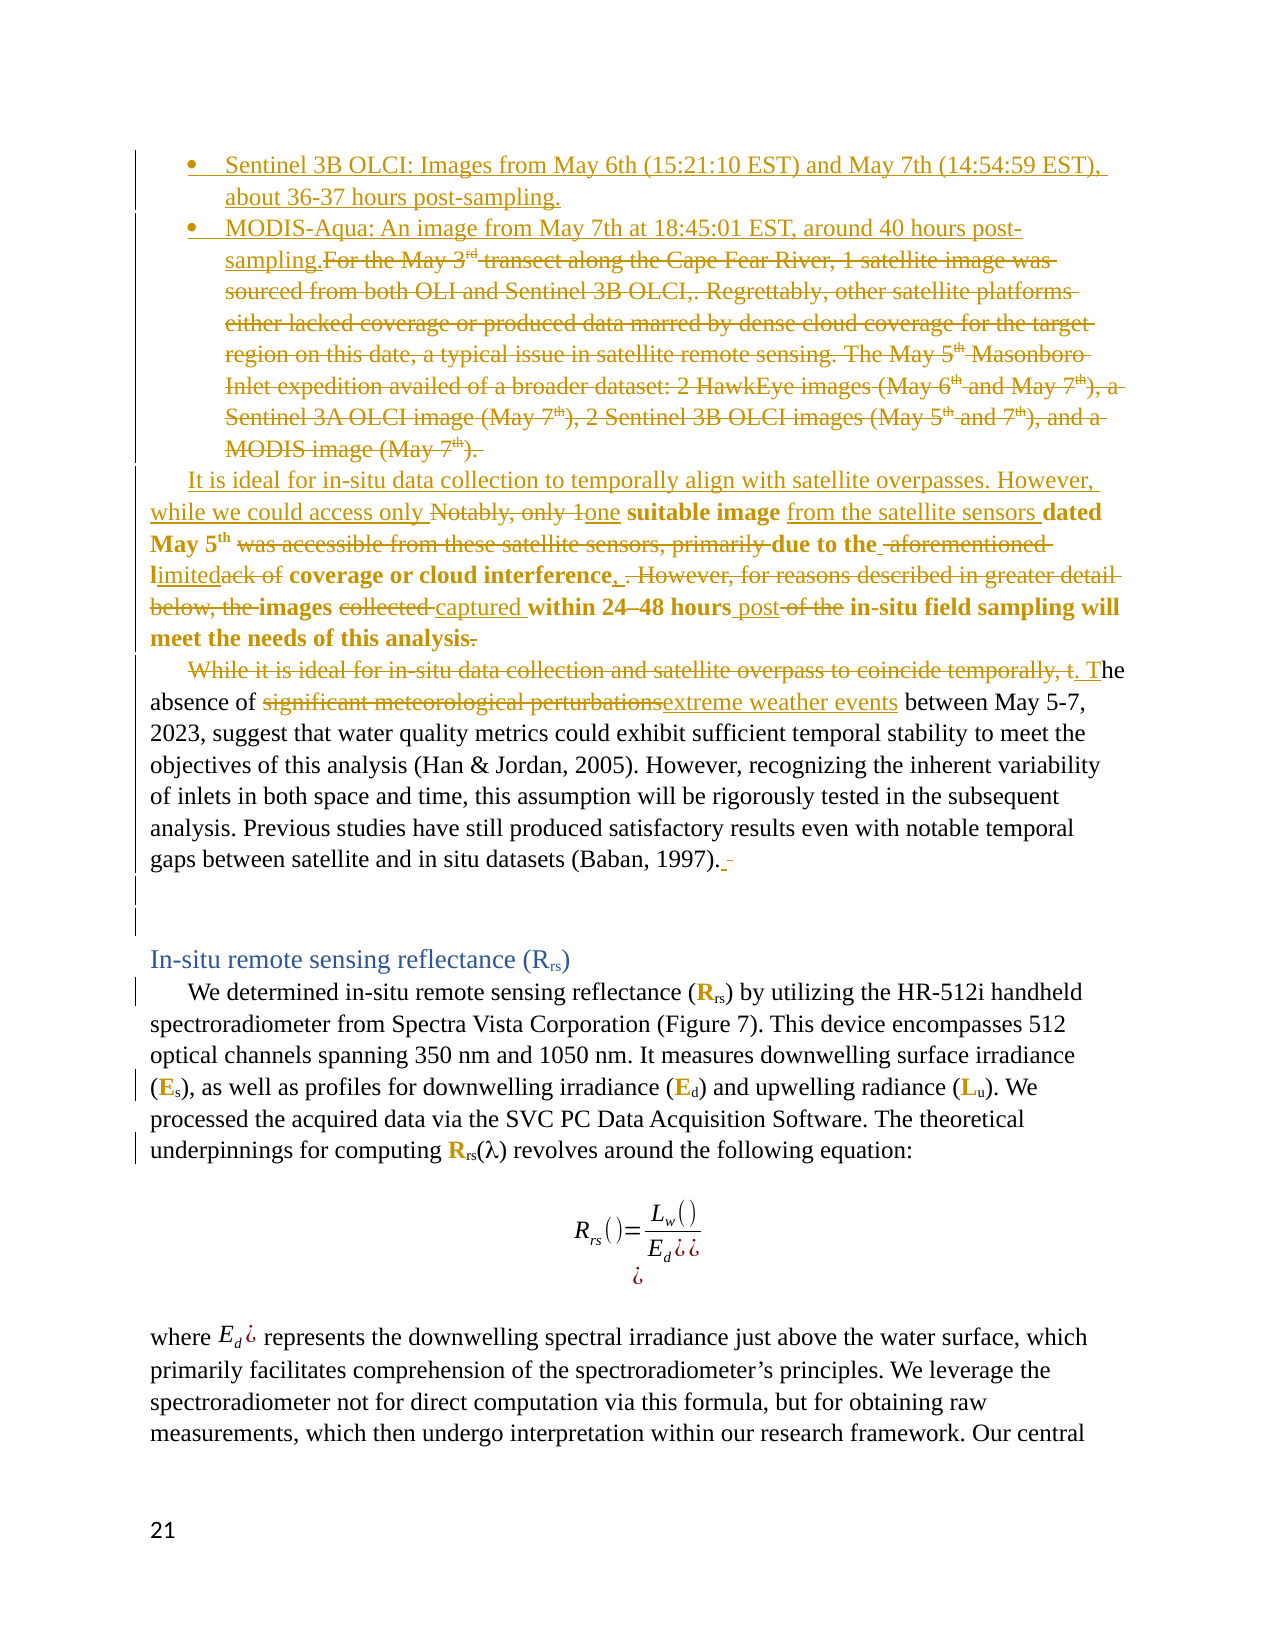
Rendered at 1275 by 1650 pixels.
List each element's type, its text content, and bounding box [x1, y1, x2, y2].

subtitle In-situ remote sensing reflectance (Rrs) [150, 943, 1125, 974]
text he absence of between May 5-7, 2023, suggest that water quality metrics could exhibit sufficient temporal stability to meet the objectives of this analysis (Han & Jordan, 2005). However, recognizing the inherent variability of inlets in both space and time, this assumption will be rigorously tested in the subsequent analysis. Previous studies have still produced satisfactory results even with notable temporal gaps between satellite and in situ datasets (Baban, 1997). [150, 655, 1125, 873]
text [150, 1321, 1125, 1447]
text We determined in-situ remote sensing reflectance (Rrs) by utilizing the HR-512i handheld spectroradiometer from Spectra Vista Corporation (). This device encompasses 512 optical channels spanning 350 nm and 1050 nm. It measures downwelling surface irradiance (Es), as well as profiles for downwelling irradiance (Ed) and upwelling radiance (Lu). We processed the acquired data via the SVC PC Data Acquisition Software. The theoretical underpinnings for computing Rrs() revolves around the following equation: [150, 977, 1125, 1164]
text suitable image dated May 5th due to thel coverage or cloud interferenceimages within 24–48 hours in-situ field sampling will meet the needs of this analysis [150, 466, 1125, 652]
